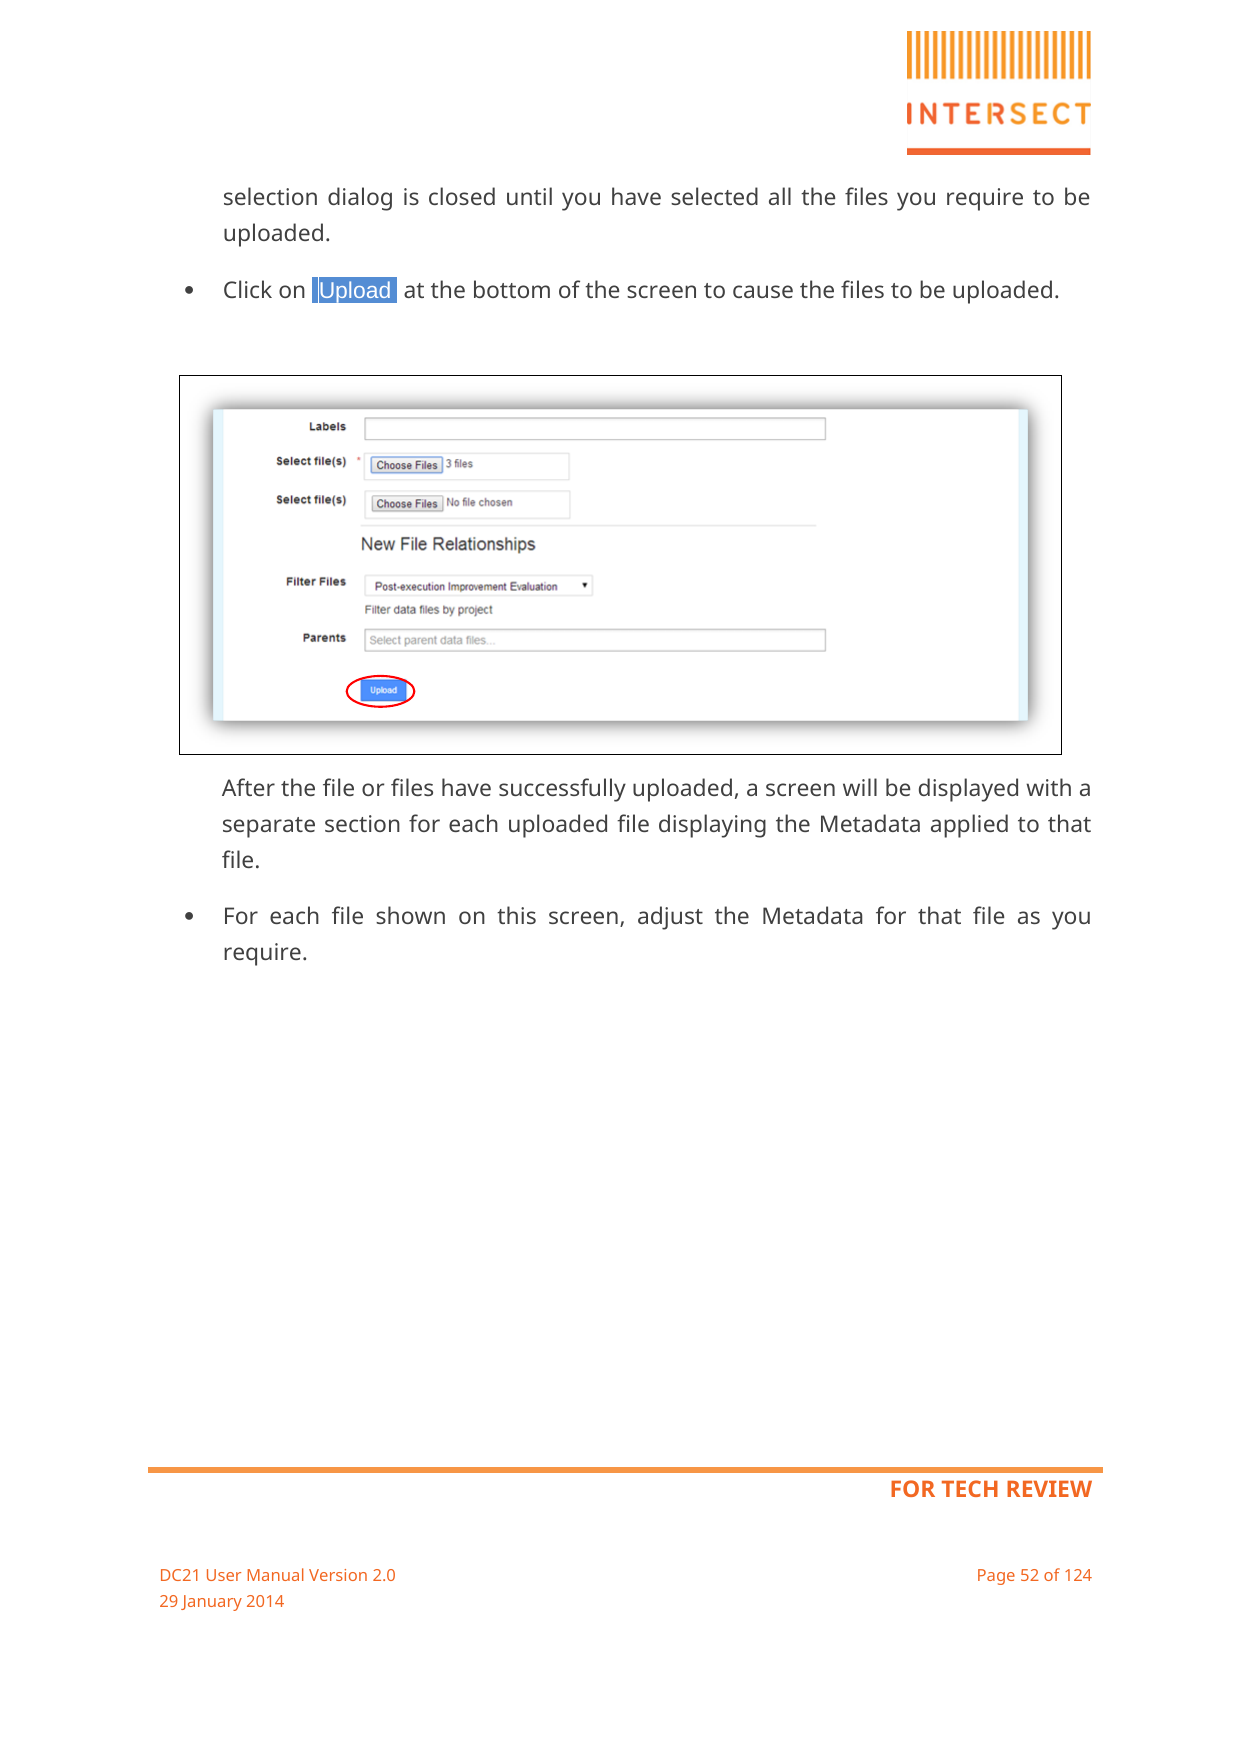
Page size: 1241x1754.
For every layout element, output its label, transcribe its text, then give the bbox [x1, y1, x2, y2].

picture [905, 29, 1093, 157]
text After the file or files have successfully uploaded, a screen will be displayed with a separate section for each uploaded file displaying the Metadata applied to that file. [222, 772, 1092, 875]
list For each file shown on this screen, adjust the Metadata for that file as you require. [185, 900, 1092, 967]
picture [180, 376, 1061, 754]
list Click on Upload at the bottom of the screen to cause the files to be uploaded. [185, 274, 1092, 305]
